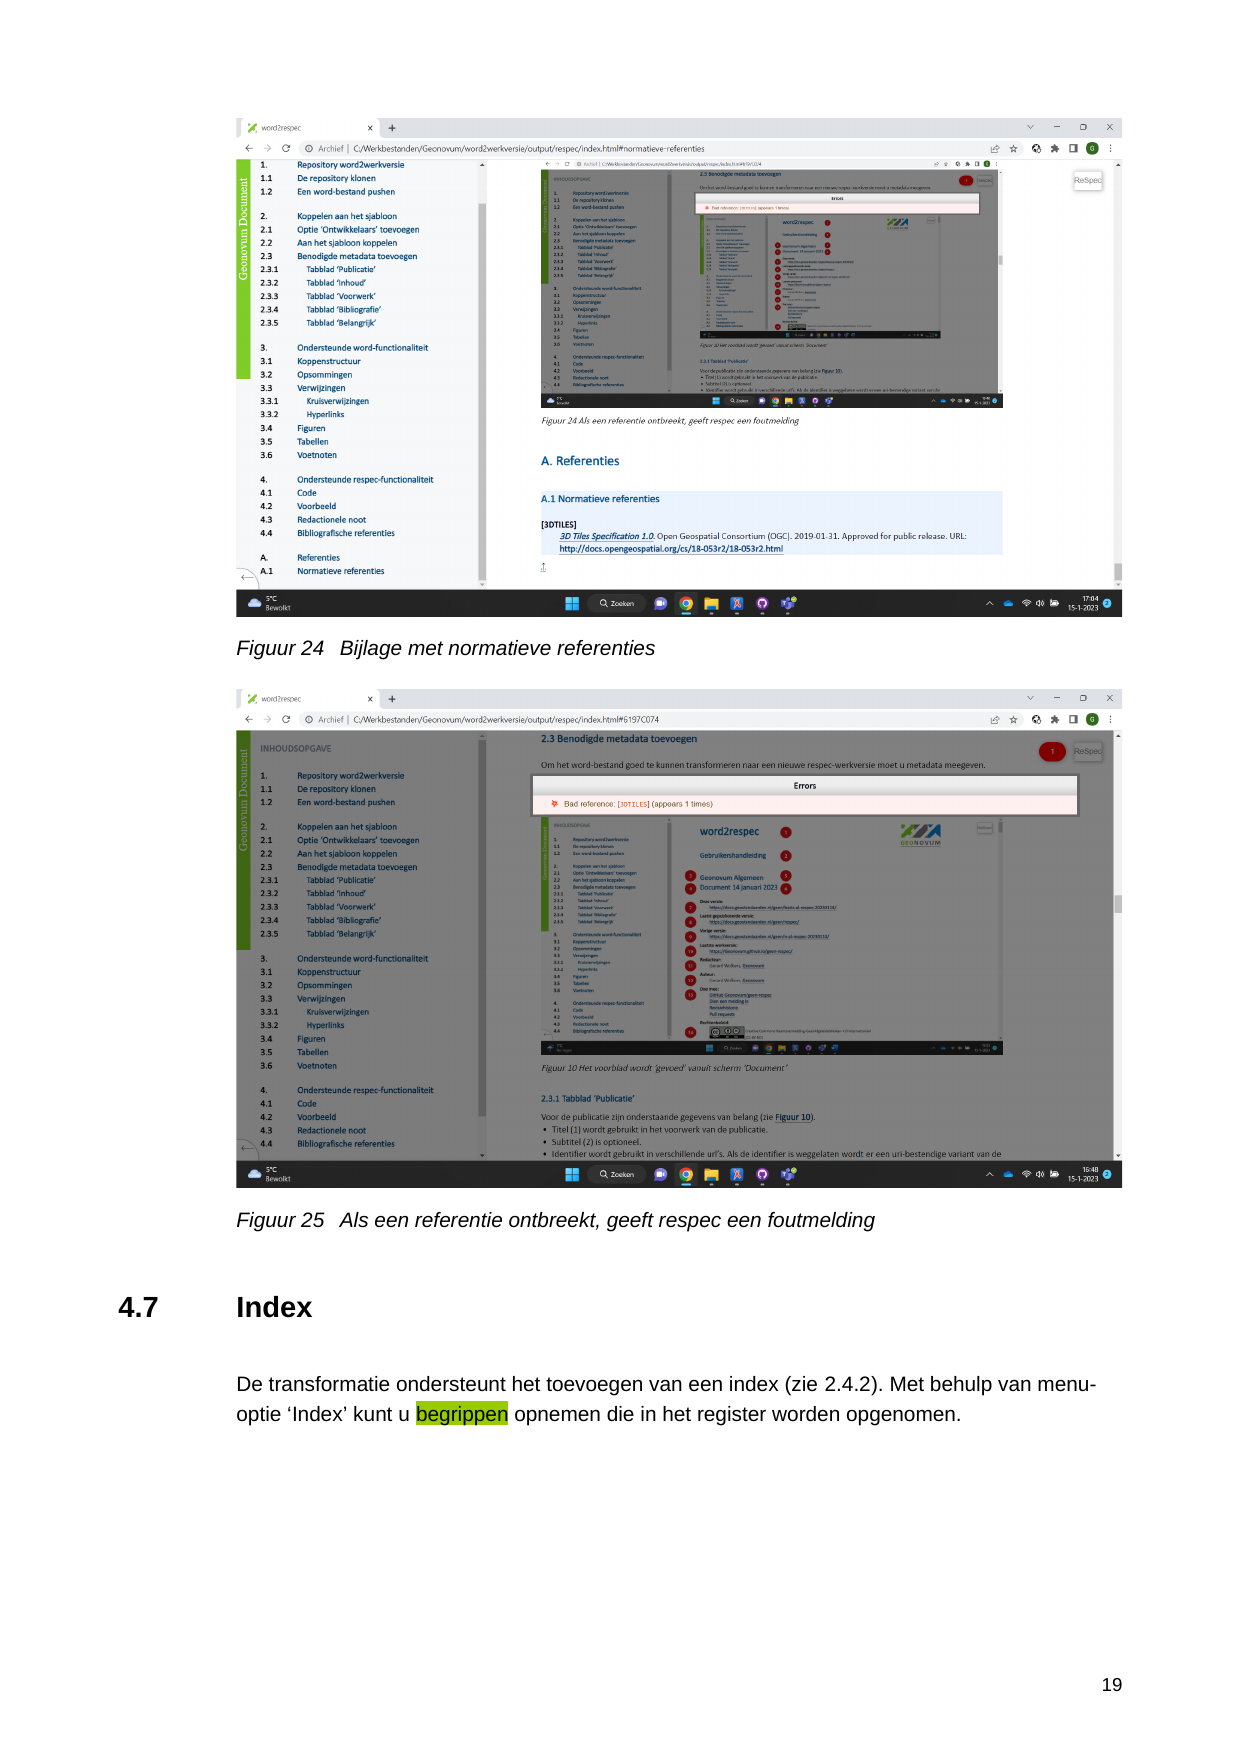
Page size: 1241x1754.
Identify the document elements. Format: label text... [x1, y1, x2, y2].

text De transformatie ondersteunt het toevoegen van een index (zie 2.3.2). Met behulp van menu-optie ‘Index’ kunt u begrippen opnemen die in het register worden opgenomen. [236, 1367, 1122, 1425]
text Als een referentie ontbreekt, geeft respec een foutmelding [236, 1202, 1122, 1231]
text Bijlage met normatieve referenties [236, 631, 1122, 660]
subtitle Index [118, 1290, 1122, 1323]
picture [236, 118, 1123, 617]
picture [236, 689, 1123, 1188]
